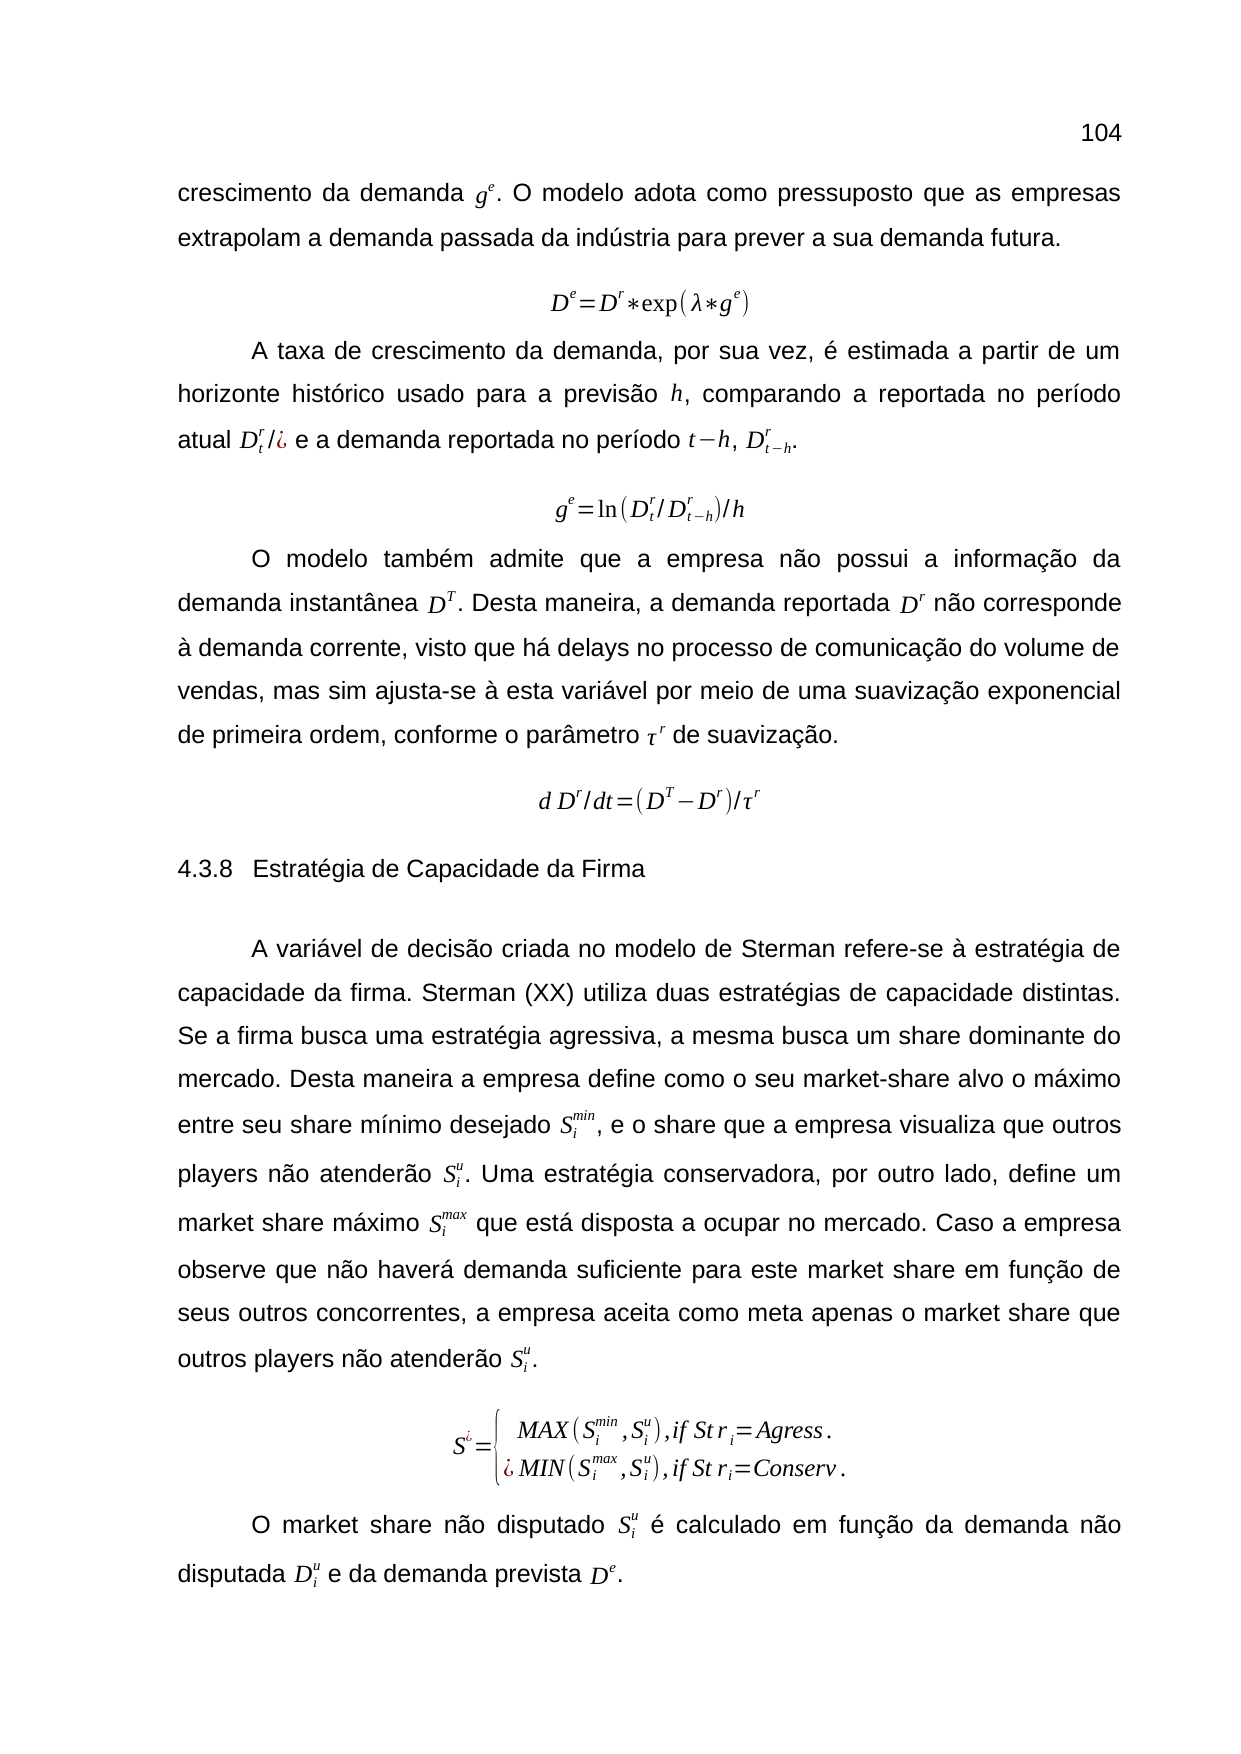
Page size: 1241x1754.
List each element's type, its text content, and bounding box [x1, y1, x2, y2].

text O market share não disputado é calculado em função da demanda não disputada e da demanda prevista . [177, 1507, 1122, 1591]
subtitle Estratégia de Capacidade da Firma [177, 854, 1122, 882]
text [177, 177, 1122, 251]
text O modelo também admite que a empresa não possui a informação da demanda instantânea . Desta maneira, a demanda reportada não corresponde à demanda corrente, visto que há delays no processo de comunicação do volume de vendas, mas sim ajusta-se à esta variável por meio de uma suavização exponencial de primeira ordem, conforme o parâmetro de suavização. [177, 544, 1122, 750]
text A taxa de crescimento da demanda, por sua vez, é estimada a partir de um horizonte histórico usado para a previsão , comparando a reportada no período atual e a demanda reportada no período , . [177, 336, 1122, 457]
text A variável de decisão criada no modelo de Sterman refere-se à estratégia de capacidade da firma. Sterman (XX) utiliza duas estratégias de capacidade distintas. Se a firma busca uma estratégia agressiva, a mesma busca um share dominante do mercado. Desta maneira a empresa define como o seu market-share alvo o máximo entre seu share mínimo desejado , e o share que a empresa visualiza que outros players não atenderão . Uma estratégia conservadora, por outro lado, define um market share máximo que está disposta a ocupar no mercado. Caso a empresa observe que não haverá demanda suficiente para este market share em função de seus outros concorrentes, a empresa aceita como meta apenas o market share que outros players não atenderão . [177, 934, 1122, 1376]
